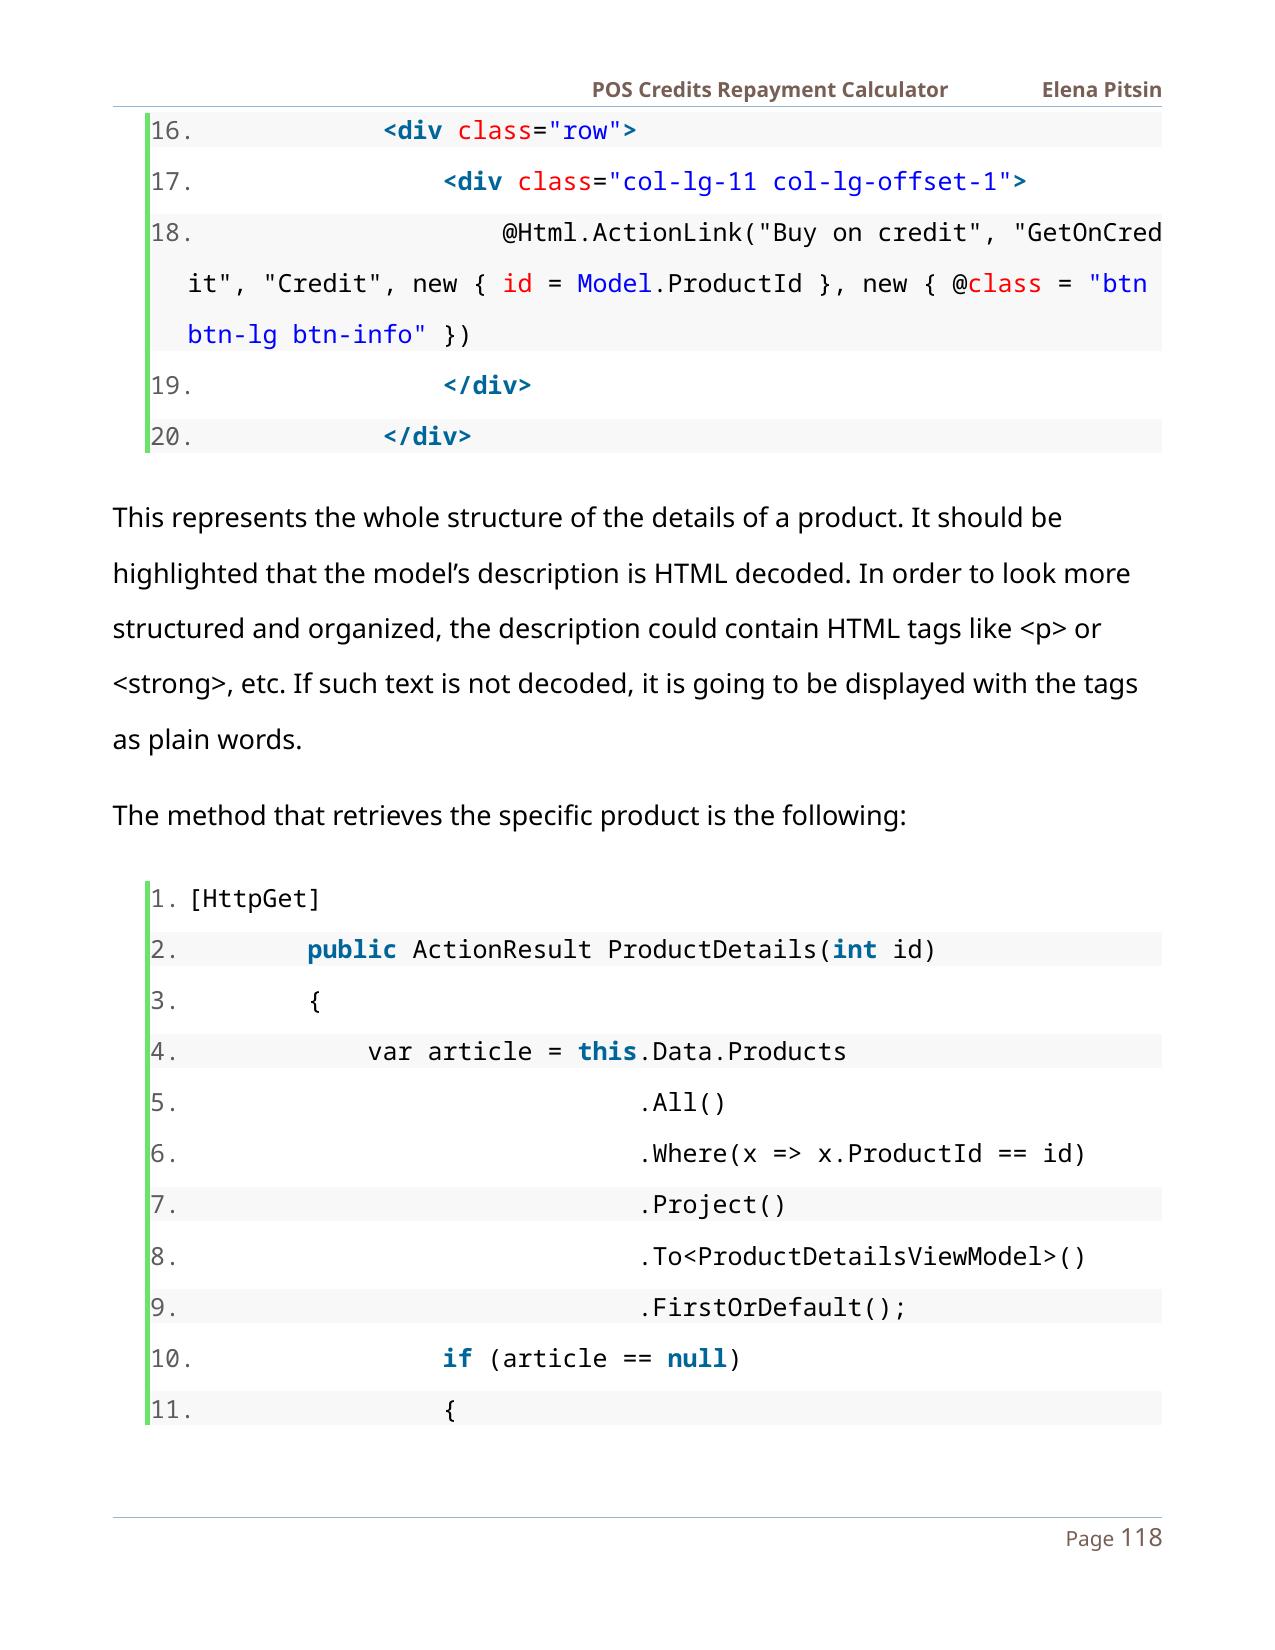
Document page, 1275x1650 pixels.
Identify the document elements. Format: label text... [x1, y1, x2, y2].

list </div> [150, 419, 1162, 453]
list var article = this.Data.Products [150, 1034, 1162, 1068]
list { [150, 983, 1162, 1017]
text This represents the whole structure of the details of a product. It should be highlighted that the model’s description is HTML decoded. In order to look more structured and organized, the description could contain HTML tags like <p> or <strong>, etc. If such text is not decoded, it is going to be displayed with the tags as plain words. [112, 499, 1162, 757]
list if (article == null) [150, 1340, 1162, 1374]
list [HttpGet] [150, 881, 1162, 915]
list <div class="row"> [145, 112, 1162, 147]
list </div> [150, 368, 1162, 402]
list .Where(x => x.ProductId == id) [150, 1136, 1162, 1170]
list public ActionResult ProductDetails(int id) [150, 932, 1162, 966]
list .To<ProductDetailsViewModel>() [150, 1238, 1162, 1272]
list .FirstOrDefault(); [150, 1289, 1162, 1323]
list <div class="col-lg-11 col-lg-offset-1"> [150, 163, 1162, 198]
text The method that retrieves the specific product is the following: [112, 796, 1162, 833]
list .All() [150, 1085, 1162, 1119]
list @Html.ActionLink("Buy on credit", "GetOnCredit", "Credit", new { id = Model.ProductId }, new { @class = "btn btn-lg btn-info" }) [150, 214, 1162, 351]
list .Project() [150, 1187, 1162, 1221]
list { [150, 1391, 1162, 1425]
